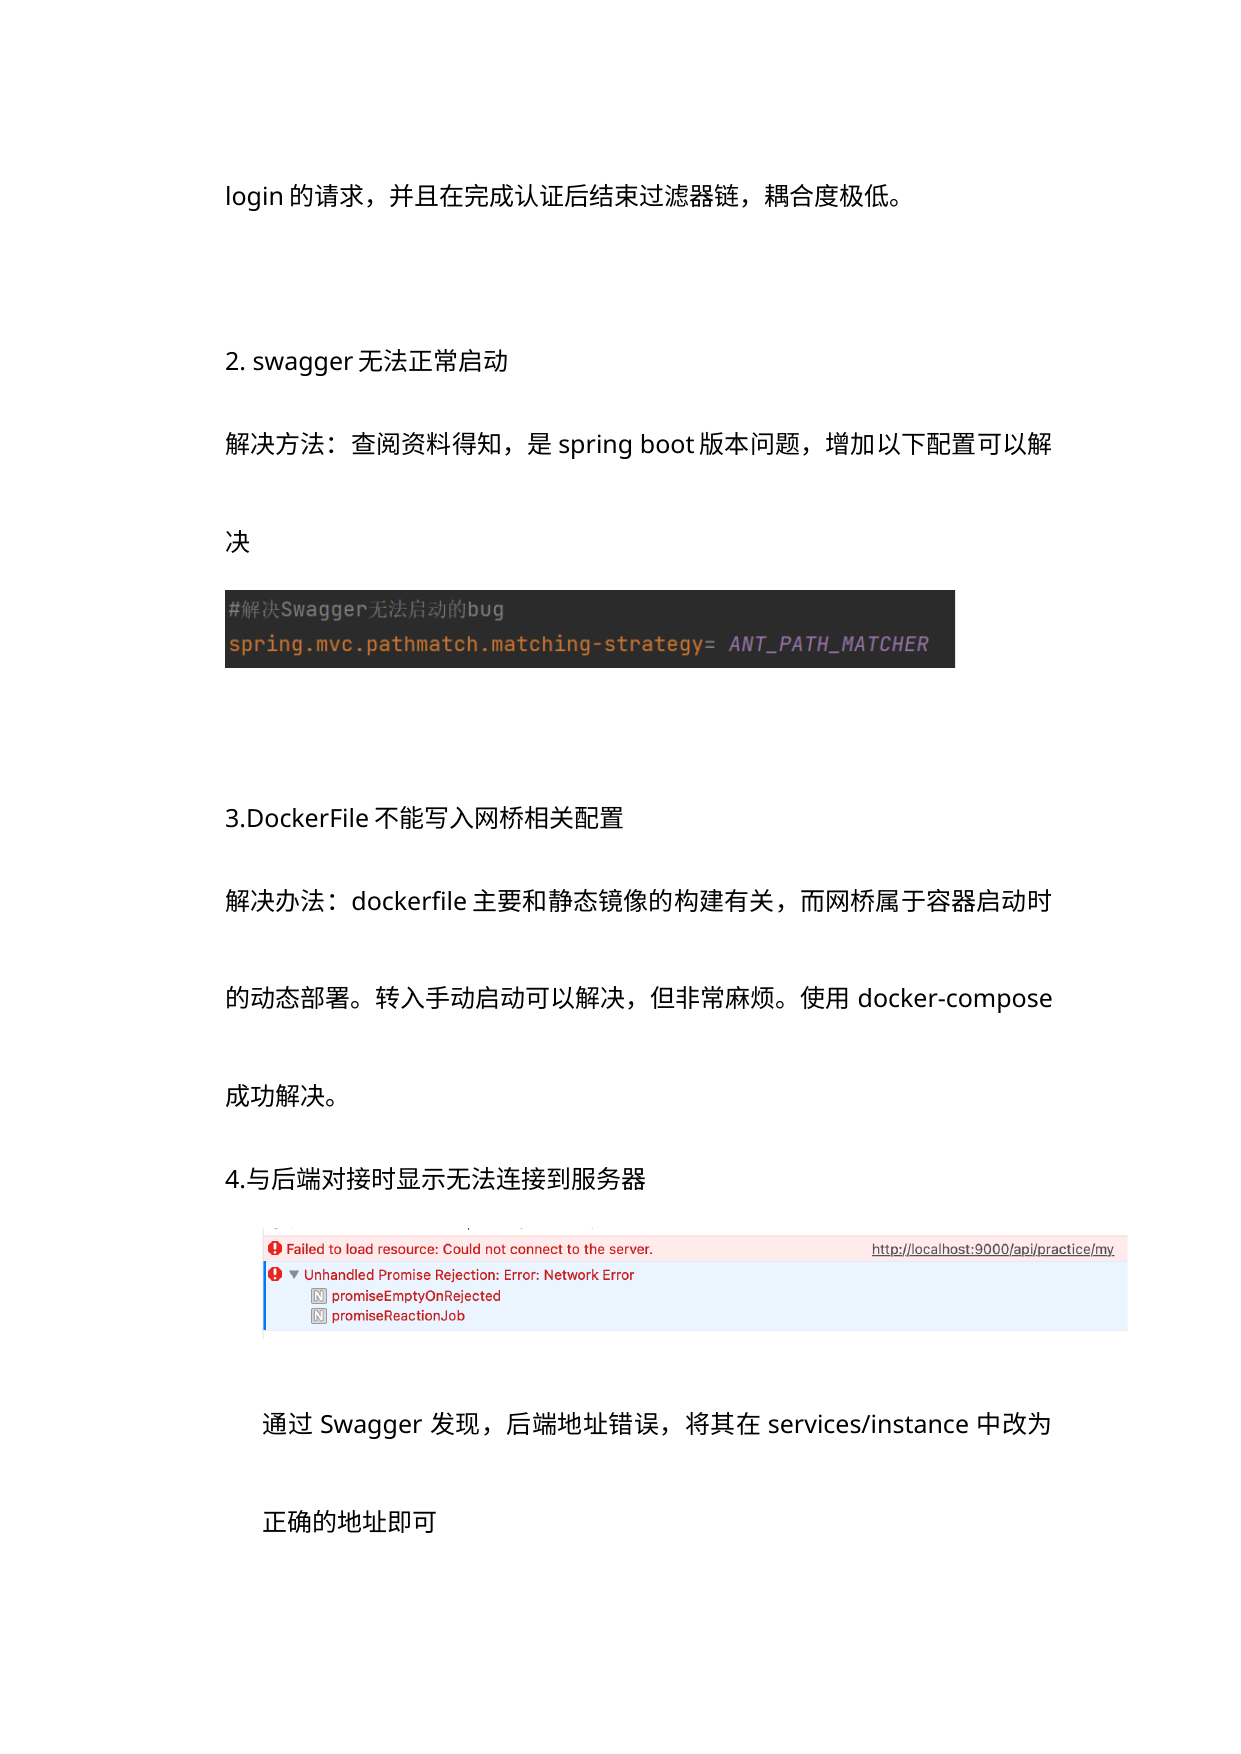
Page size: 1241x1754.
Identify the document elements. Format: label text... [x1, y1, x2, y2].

picture [225, 590, 956, 668]
list 3.DockerFile不能写入网桥相关配置 [225, 784, 1053, 849]
text 4.与后端对接时显示无法连接到服务器 [225, 1145, 1053, 1210]
picture [262, 1228, 1128, 1339]
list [225, 162, 1053, 227]
list 解决办法：dockerfile主要和静态镜像的构建有关，而网桥属于容器启动时的动态部署。转入手动启动可以解决，但非常麻烦。使用docker-compose成功解决。 [225, 867, 1053, 1127]
list 通过 Swagger 发现，后端地址错误，将其在 services/instance 中改为正确的地址即可 [262, 1339, 1053, 1553]
list 2. swagger无法正常启动 [225, 327, 1053, 392]
list 解决方法：查阅资料得知，是spring boot版本问题，增加以下配置可以解决 [225, 410, 1053, 573]
